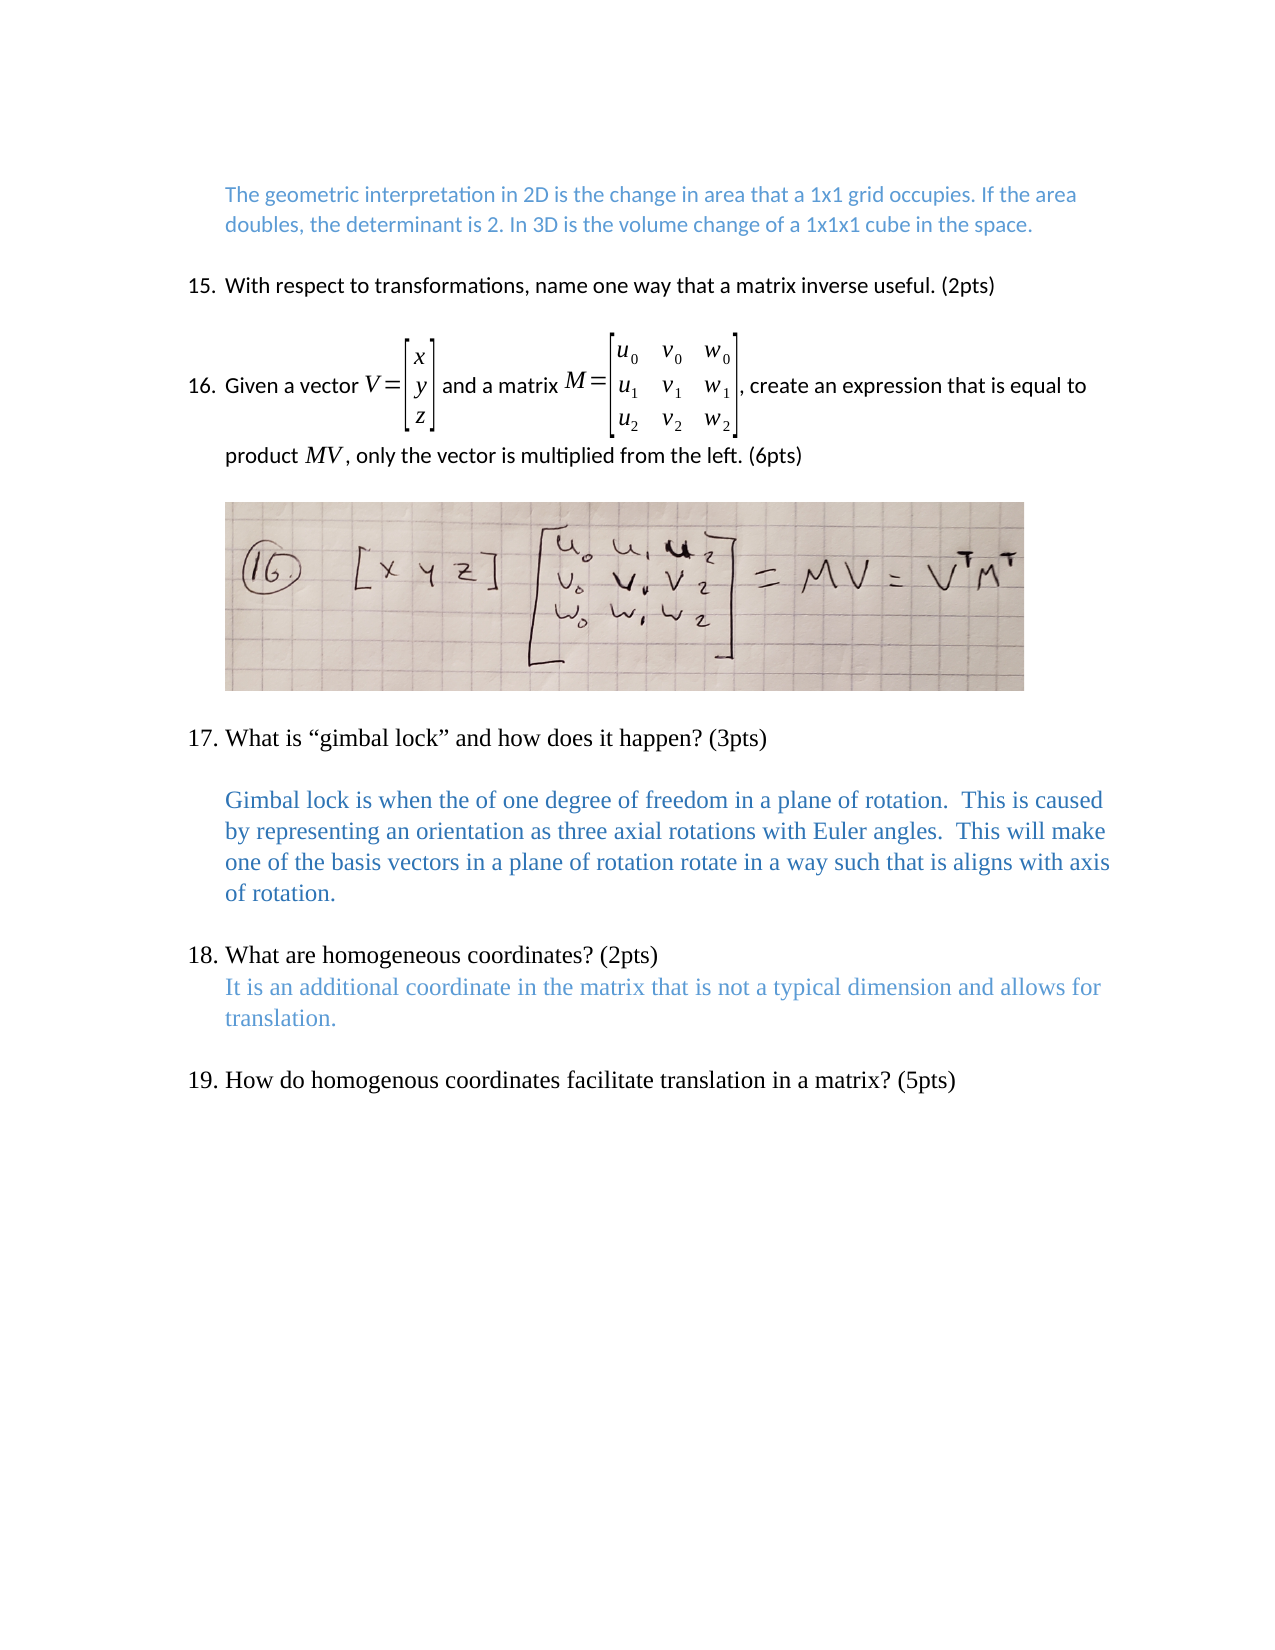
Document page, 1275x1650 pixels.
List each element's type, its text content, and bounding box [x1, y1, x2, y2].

list It is an additional coordinate in the matrix that is not a typical dimension and allows for translation. [225, 972, 1125, 1031]
list The geometric interpretation in 2D is the change in area that a 1x1 grid occupies. If the area doubles, the determinant is 2. In 3D is the volume change of a 1x1x1 cube in the space. [225, 180, 1125, 238]
list Given a vector and a matrix , create an expression that is equal to product , only the vector is multiplied from the left. (6pts) [187, 331, 1125, 469]
picture [225, 502, 1025, 691]
list How do homogenous coordinates facilitate translation in a matrix? (5pts) [187, 1065, 1125, 1093]
list What are homogeneous coordinates? (2pts) [187, 941, 1125, 969]
list With respect to transformations, name one way that a matrix inverse useful. (2pts) [187, 271, 1125, 299]
list Gimbal lock is when the of one degree of freedom in a plane of rotation. This is caused by representing an orientation as three axial rotations with Euler angles. This will make one of the basis vectors in a plane of rotation rotate in a way such that is aligns with axis of rotation. [225, 785, 1125, 907]
list What is “gimbal lock” and how does it happen? (3pts) [187, 723, 1125, 752]
